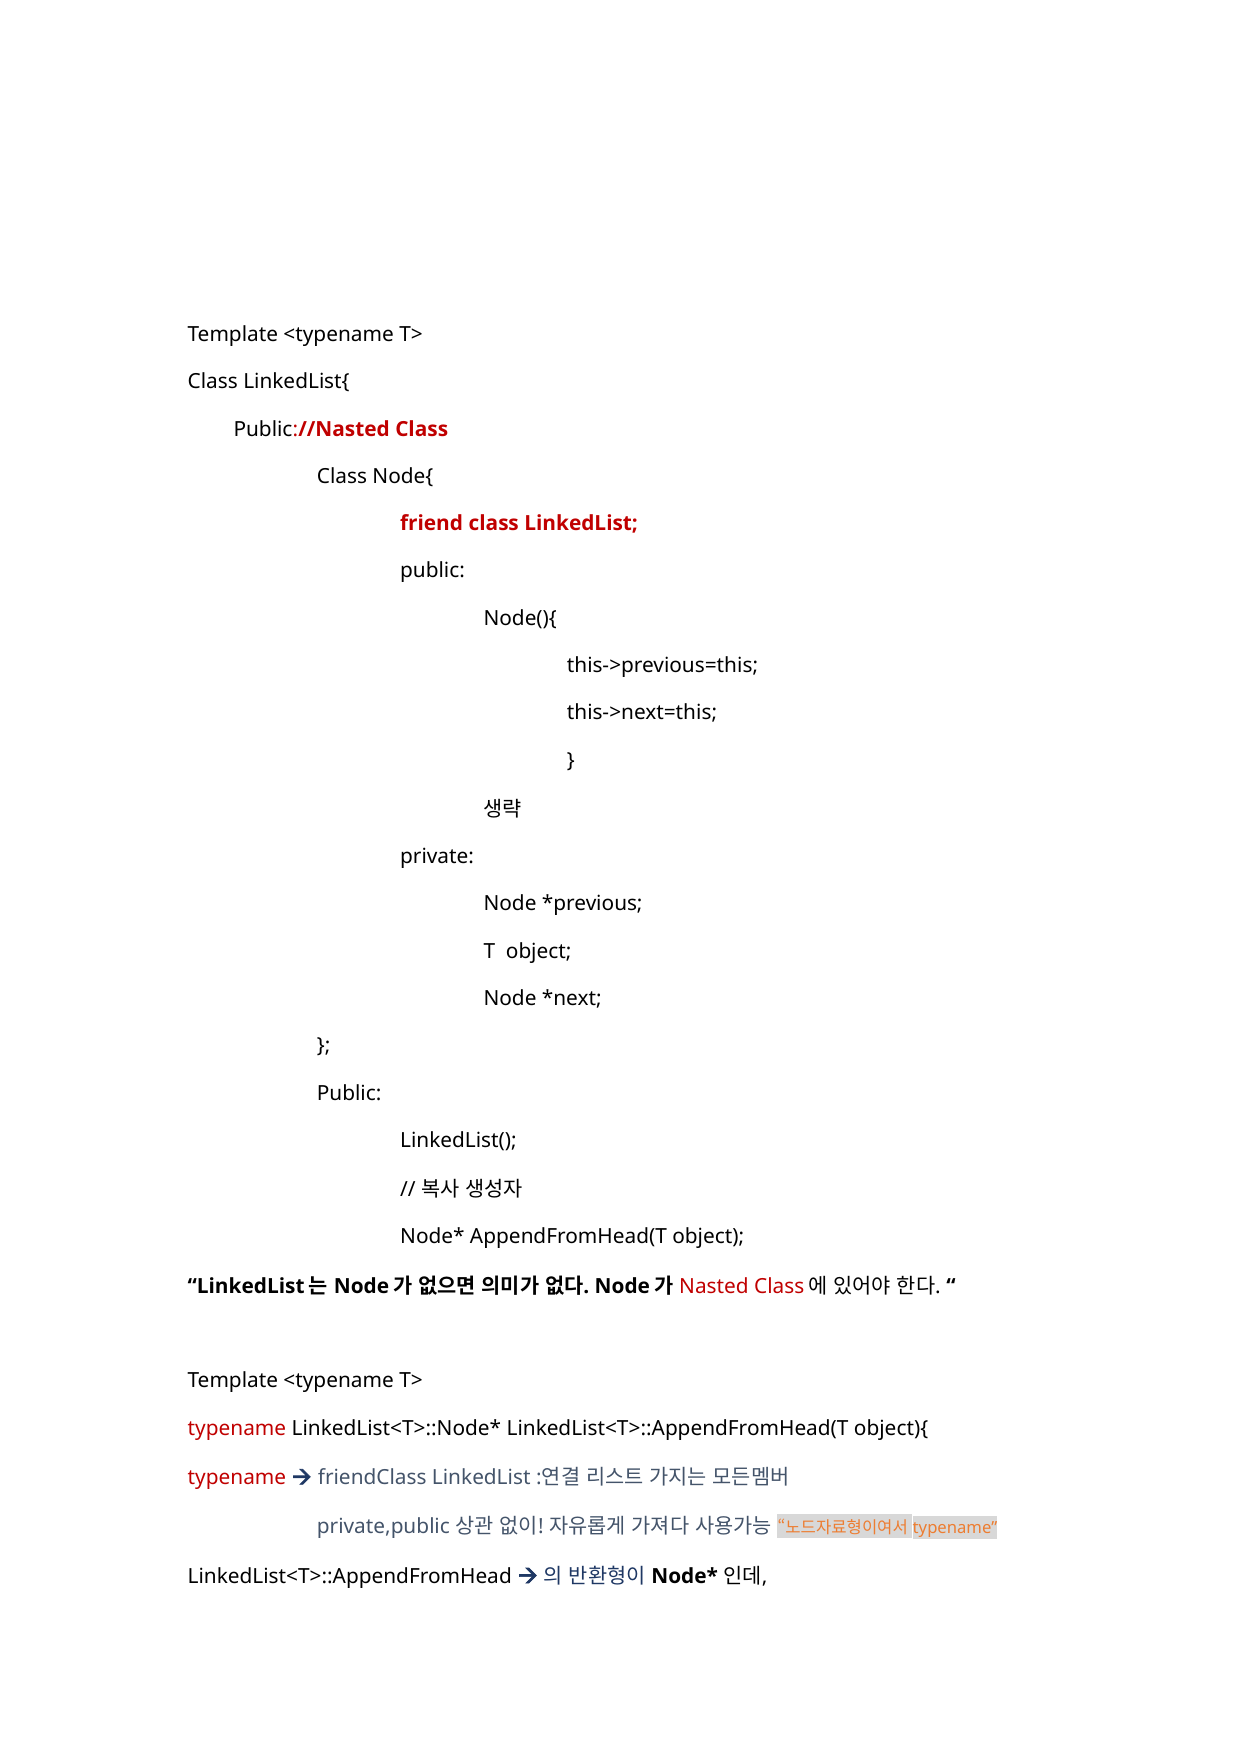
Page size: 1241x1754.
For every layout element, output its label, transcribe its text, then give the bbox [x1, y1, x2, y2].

list private,public 상관 없이! 자유롭게 가져다 사용가능 “노드자료형이여서 typename” [187, 1509, 1090, 1540]
list Public://Nasted Class [187, 414, 1090, 442]
list LinkedList<T>::AppendFromHead 의 반환형이 Node* 인데, [187, 1559, 1090, 1589]
list Template <typename T> [187, 1366, 1090, 1394]
text LinkedList(); [233, 1125, 1090, 1153]
text 생략 [150, 792, 1090, 822]
list Class Node{ [187, 461, 1090, 489]
list typename friendClass LinkedList :연결 리스트 가지는 모든멤버 [187, 1460, 1090, 1491]
text private: [150, 841, 1090, 870]
text } [150, 745, 1090, 773]
text // 복사 생성자 [400, 1172, 1090, 1203]
list typename LinkedList<T>::Node* LinkedList<T>::AppendFromHead(T object){ [187, 1413, 1090, 1441]
text }; [233, 1030, 1090, 1059]
text Node *previous; [150, 888, 1090, 917]
list public: [187, 556, 1090, 584]
text T object; [150, 936, 1090, 964]
text this->next=this; [150, 697, 1090, 726]
text Public: [233, 1078, 1090, 1106]
list Template <typename T> [187, 319, 1090, 347]
list Class LinkedList{ [187, 366, 1090, 395]
list “LinkedList는 Node가 없으면 의미가 없다. Node가 Nasted Class에 있어야 한다. “ [187, 1269, 1090, 1299]
list friend class LinkedList; [187, 508, 1090, 537]
text this->previous=this; [150, 650, 1090, 678]
text Node(){ [150, 603, 1090, 631]
text Node *next; [150, 983, 1090, 1012]
text Node* AppendFromHead(T object); [150, 1222, 1090, 1250]
